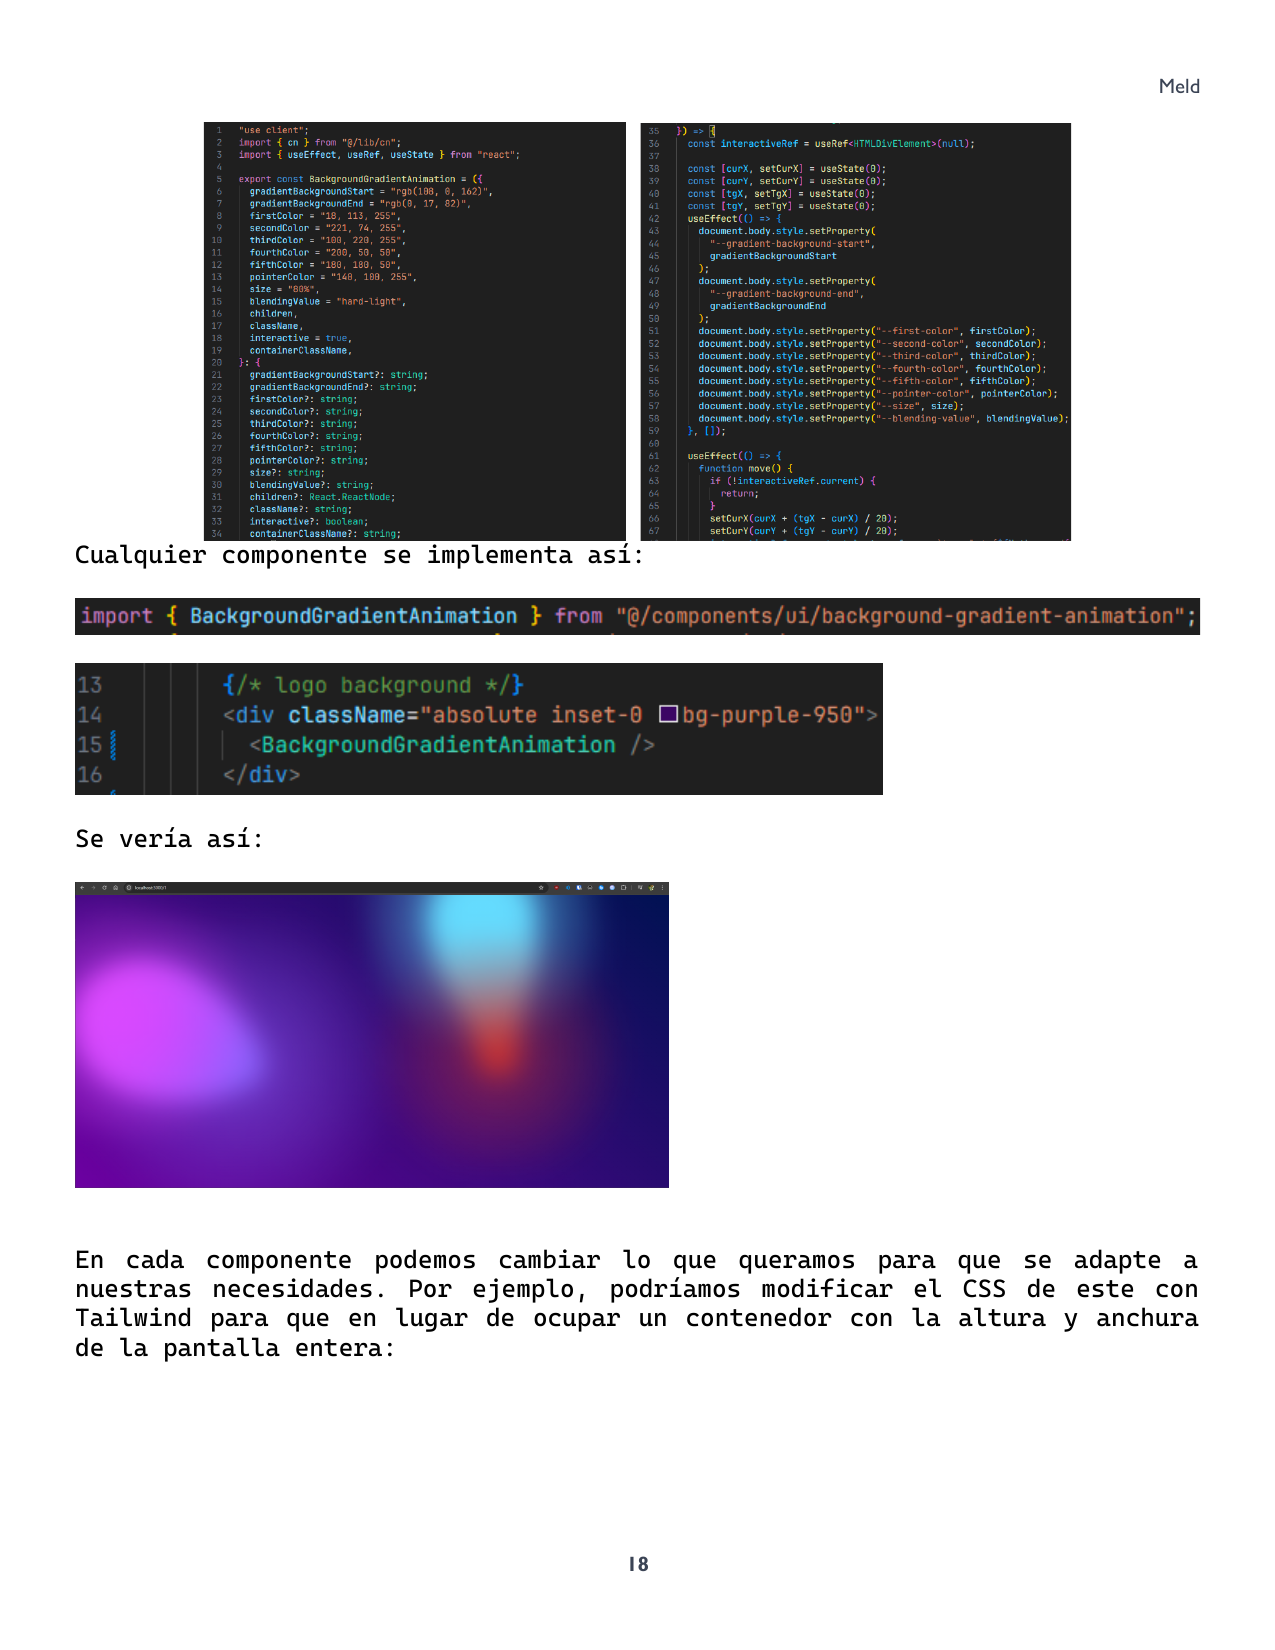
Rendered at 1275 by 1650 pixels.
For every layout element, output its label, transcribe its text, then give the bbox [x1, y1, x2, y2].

picture [75, 882, 669, 1188]
picture [640, 123, 1072, 541]
text En cada componente podemos cambiar lo que queramos para que se adapte a nuestras necesidades. Por ejemplo, podríamos modificar el CSS de este con Tailwind para que en lugar de ocupar un contenedor con la altura y anchura de la pantalla entera: [75, 1246, 1200, 1362]
picture [203, 122, 626, 541]
picture [75, 598, 1200, 635]
picture [75, 663, 883, 795]
text Se vería así: [75, 824, 1200, 853]
text Cualquier componente se implementa así: [75, 540, 1200, 569]
